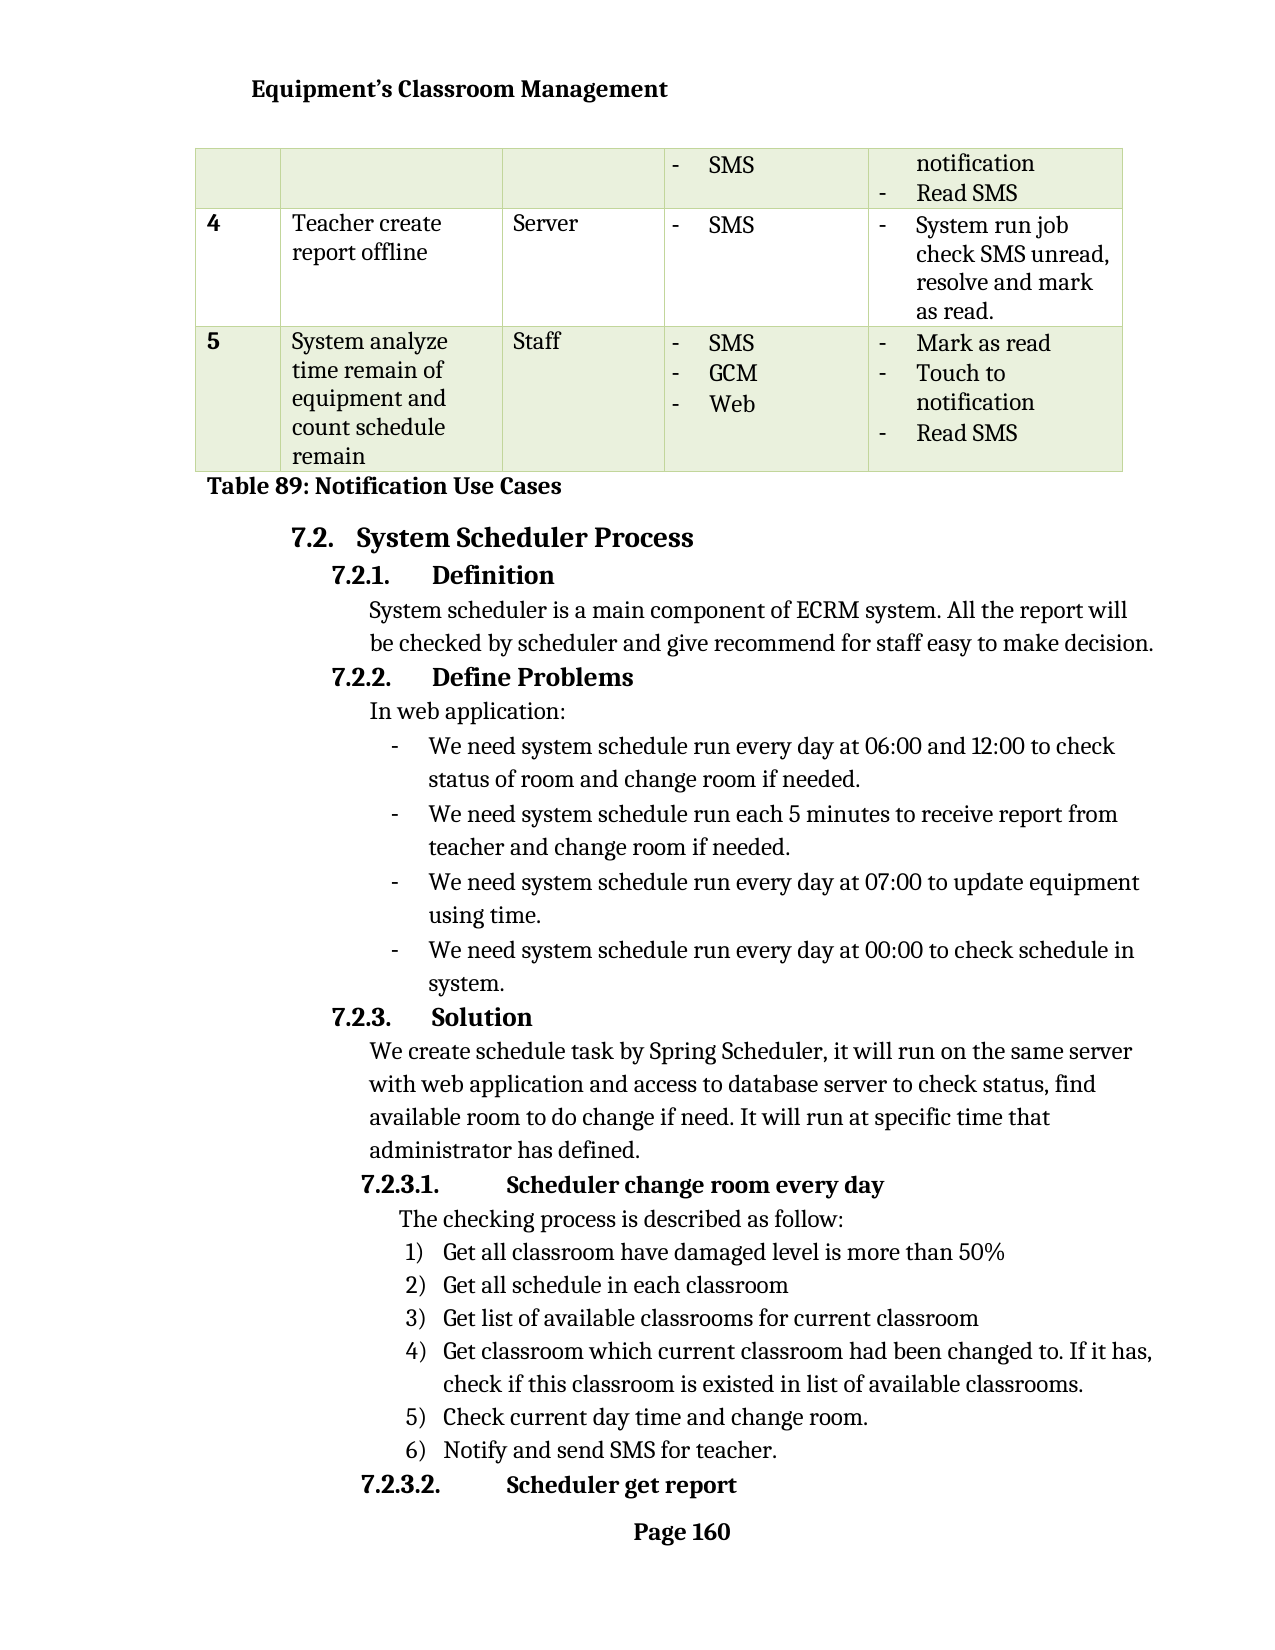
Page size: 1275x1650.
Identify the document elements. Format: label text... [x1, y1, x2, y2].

list We need system schedule run every day at 00:00 to check schedule in system. [391, 934, 1157, 997]
list Get classroom which current classroom had been changed to. If it has, check if this classroom is existed in list of available classrooms. [406, 1337, 1157, 1399]
list Scheduler change room every day [361, 1169, 1157, 1201]
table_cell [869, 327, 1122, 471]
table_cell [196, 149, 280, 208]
list Scheduler get report [361, 1469, 1157, 1500]
list Solution [332, 1002, 1157, 1033]
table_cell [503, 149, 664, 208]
list We need system schedule run every day at 07:00 to update equipment using time. [391, 866, 1157, 929]
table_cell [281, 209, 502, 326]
list The checking process is described as follow: [399, 1205, 1157, 1234]
list Check current day time and change room. [406, 1403, 1157, 1432]
list In web application: [369, 697, 1157, 726]
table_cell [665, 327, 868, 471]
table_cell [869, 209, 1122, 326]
list System scheduler is a main component of ECRM system. All the report will be checked by scheduler and give recommend for staff easy to make decision. [369, 596, 1157, 657]
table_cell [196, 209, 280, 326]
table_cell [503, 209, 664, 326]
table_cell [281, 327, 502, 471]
list We create schedule task by Spring Scheduler, it will run on the same server with web application and access to database server to check status, find available room to do change if need. It will run at specific time that administrator has defined. [369, 1037, 1157, 1165]
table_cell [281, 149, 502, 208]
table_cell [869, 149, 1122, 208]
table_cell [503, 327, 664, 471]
list Get all classroom have damaged level is more than 50% [406, 1238, 1157, 1267]
list Definition [332, 560, 1157, 591]
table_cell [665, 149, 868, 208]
list Get list of available classrooms for current classroom [406, 1304, 1157, 1333]
list System Scheduler Process [291, 521, 1157, 555]
list Get all schedule in each classroom [406, 1271, 1157, 1300]
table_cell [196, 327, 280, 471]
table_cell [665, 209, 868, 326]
list We need system schedule run every day at 06:00 and 12:00 to check status of room and change room if needed. [391, 730, 1157, 794]
list We need system schedule run each 5 minutes to receive report from teacher and change room if needed. [391, 798, 1157, 862]
list Notify and send SMS for teacher. [406, 1436, 1157, 1465]
list Define Problems [332, 662, 1157, 693]
